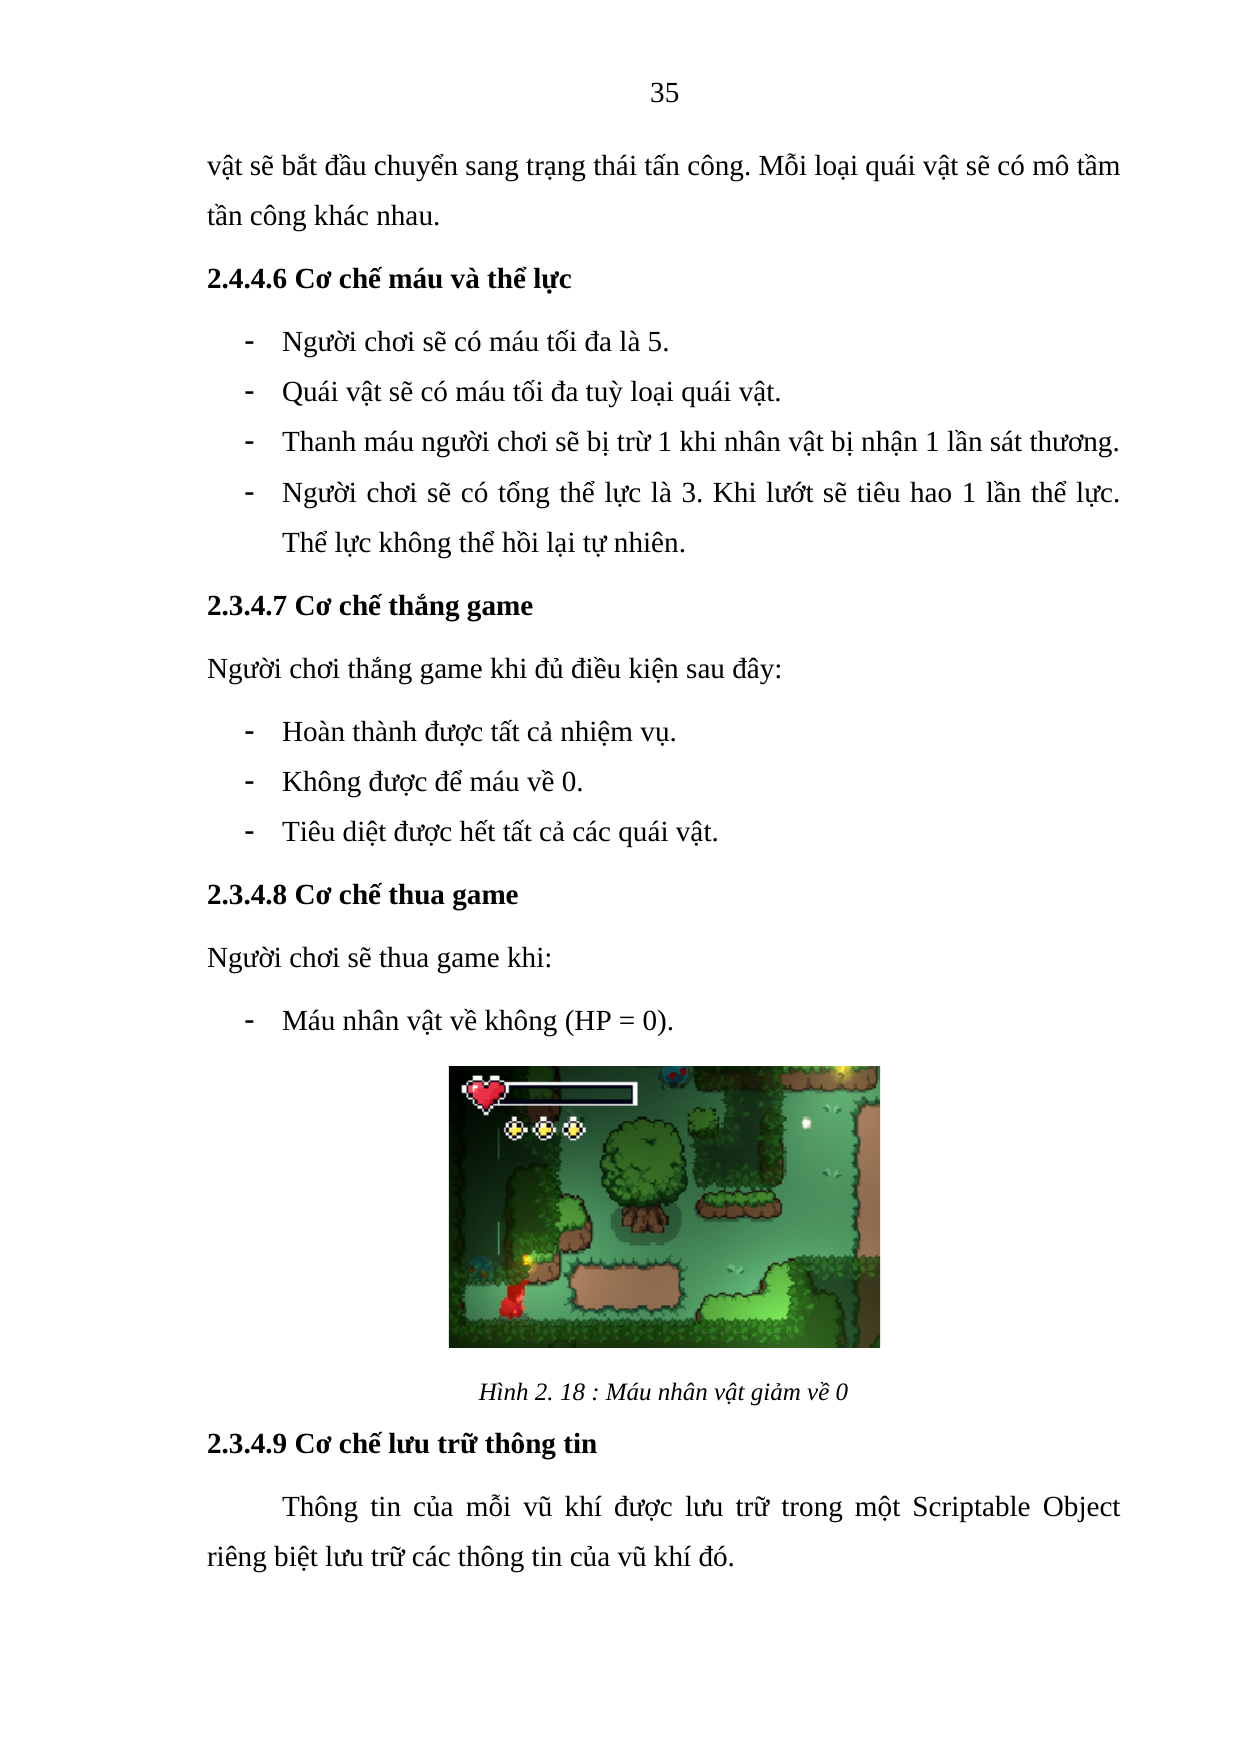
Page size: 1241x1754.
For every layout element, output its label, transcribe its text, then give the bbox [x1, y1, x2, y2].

list Máu nhân vật về không (HP = 0). [244, 1003, 1122, 1037]
text Người chơi sẽ thua game khi: [207, 940, 1122, 974]
subtitle 2.4.4.6 Cơ chế máu và thể lực [207, 261, 1122, 294]
subtitle 2.3.4.9 Cơ chế lưu trữ thông tin [207, 1426, 1122, 1460]
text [207, 148, 1122, 232]
picture [448, 1066, 880, 1348]
list Người chơi sẽ có tổng thể lực là 3. Khi lướt sẽ tiêu hao 1 lần thể lực. Thể lực không thể hồi lại tự nhiên. [244, 475, 1122, 559]
list Không được để máu về 0. [244, 764, 1122, 798]
list Thanh máu người chơi sẽ bị trừ 1 khi nhân vật bị nhận 1 lần sát thương. [244, 424, 1122, 458]
text Người chơi thắng game khi đủ điều kiện sau đây: [207, 651, 1122, 684]
text Thông tin của mỗi vũ khí được lưu trữ trong một Scriptable Object riêng biệt lưu trữ các thông tin của vũ khí đó. [207, 1489, 1122, 1573]
list Hoàn thành được tất cả nhiệm vụ. [244, 714, 1122, 747]
list Quái vật sẽ có máu tối đa tuỳ loại quái vật. [244, 374, 1122, 408]
subtitle 2.3.4.8 Cơ chế thua game [207, 877, 1122, 911]
list Tiêu diệt được hết tất cả các quái vật. [244, 814, 1122, 848]
subtitle 2.3.4.7 Cơ chế thắng game [207, 588, 1122, 622]
list Người chơi sẽ có máu tối đa là 5. [244, 324, 1122, 357]
